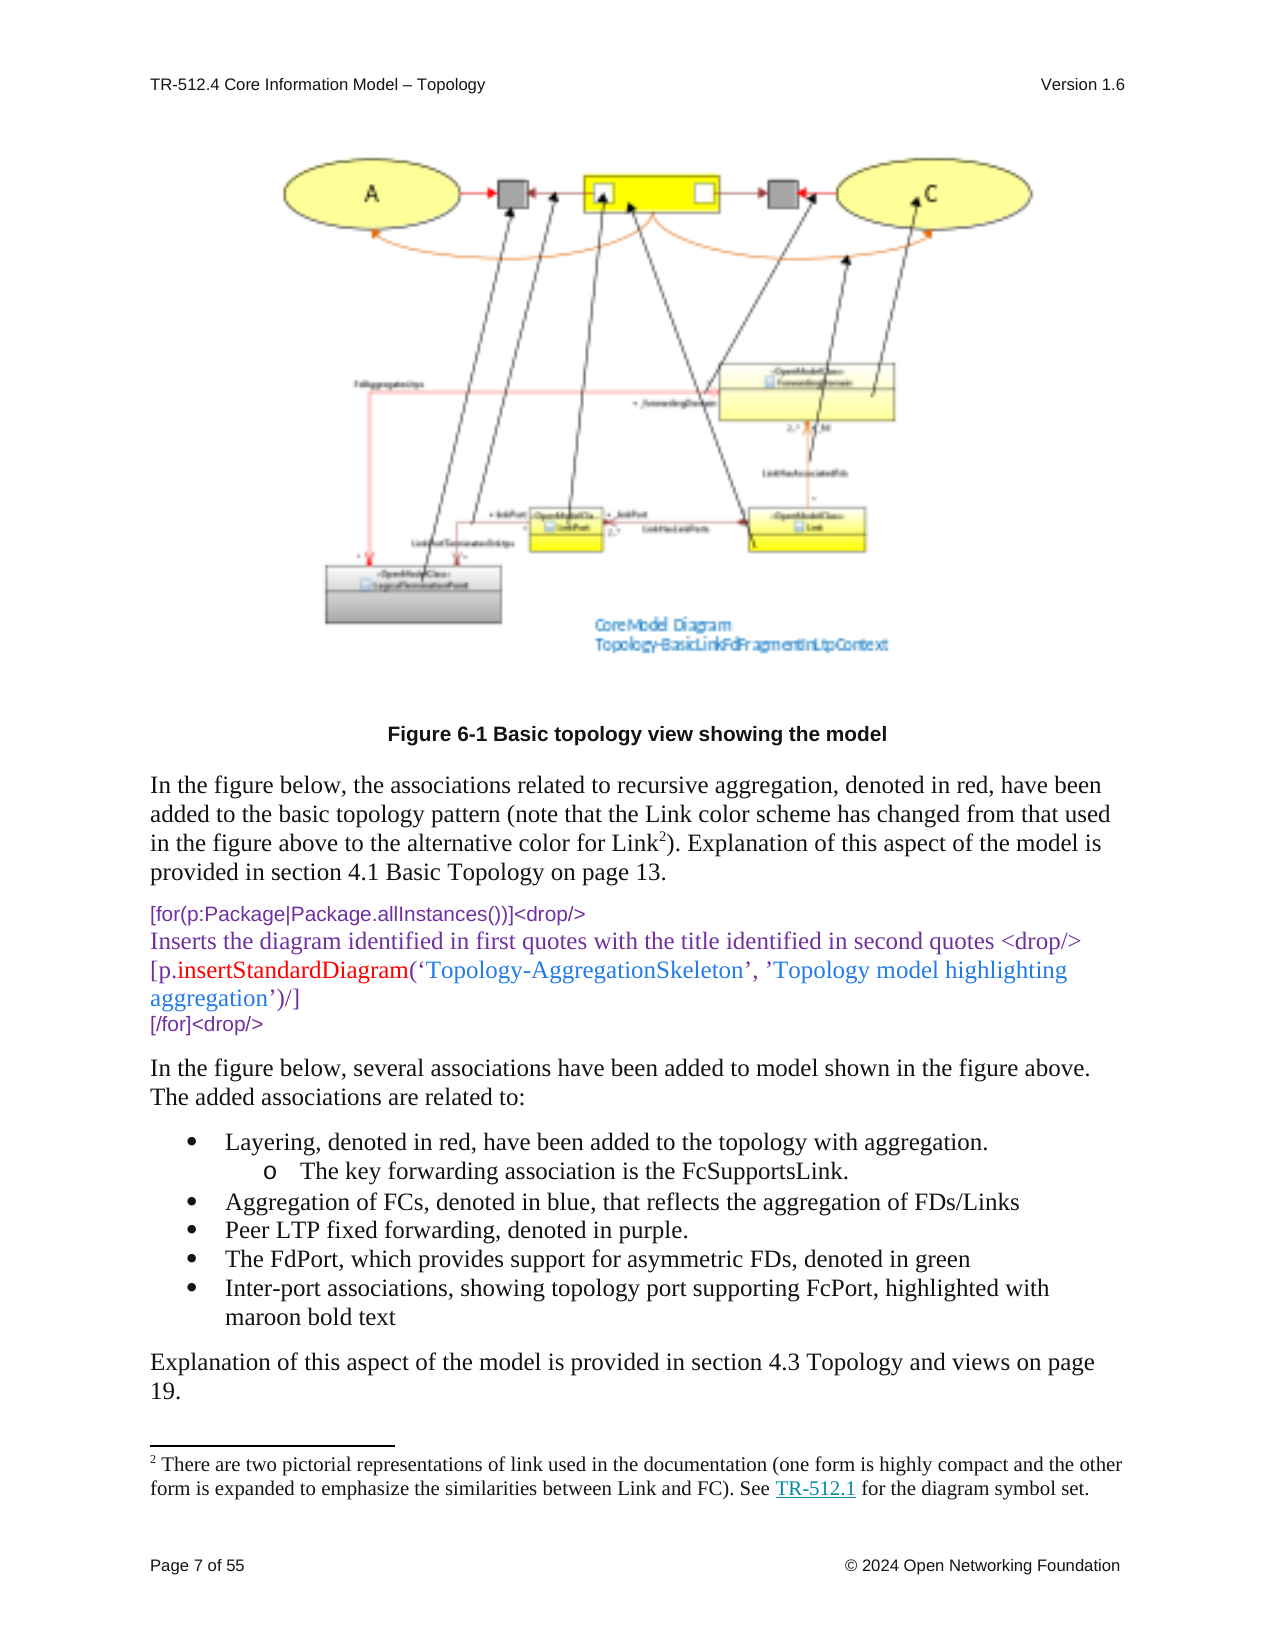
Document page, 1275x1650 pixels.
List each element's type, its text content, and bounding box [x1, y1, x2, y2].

list Peer LTP fixed forwarding, denoted in purple. [187, 1215, 1125, 1244]
list Inter-port associations, showing topology port supporting FcPort, highlighted with maroon bold text [187, 1273, 1125, 1330]
text [for(p:Package|Package.allInstances())]<drop/> [150, 902, 1125, 926]
text [/for]<drop/> [150, 1012, 1125, 1036]
list The key forwarding association is the FcSupportsLink. [262, 1156, 1125, 1187]
text Explanation of this aspect of the model is provided in section 7.2 Topology and views on page 17. [150, 1347, 1125, 1404]
list Layering, denoted in red, have been added to the topology with aggregation. [187, 1127, 1125, 1156]
text In the figure below, the associations related to recursive aggregation, denoted in red, have been added to the basic topology pattern (note that the Link color scheme has changed from that used in the figure above to the alternative color for Link). Explanation of this aspect of the model is provided in section 7.1 Basic Topology on page 12. [150, 770, 1125, 885]
text Inserts the diagram identified in first quotes with the title identified in second quotes <drop/> [p.insertStandardDiagram(‘Topology-AggregationSkeleton’, ’Topology model highlighting aggregation’)/] [150, 926, 1125, 1012]
text In the figure below, several associations have been added to model shown in the figure above. The added associations are related to: [150, 1053, 1125, 1110]
list The FdPort, which provides support for asymmetric FDs, denoted in green [187, 1244, 1125, 1273]
list Aggregation of FCs, denoted in blue, that reflects the aggregation of FDs/Links [187, 1187, 1125, 1215]
